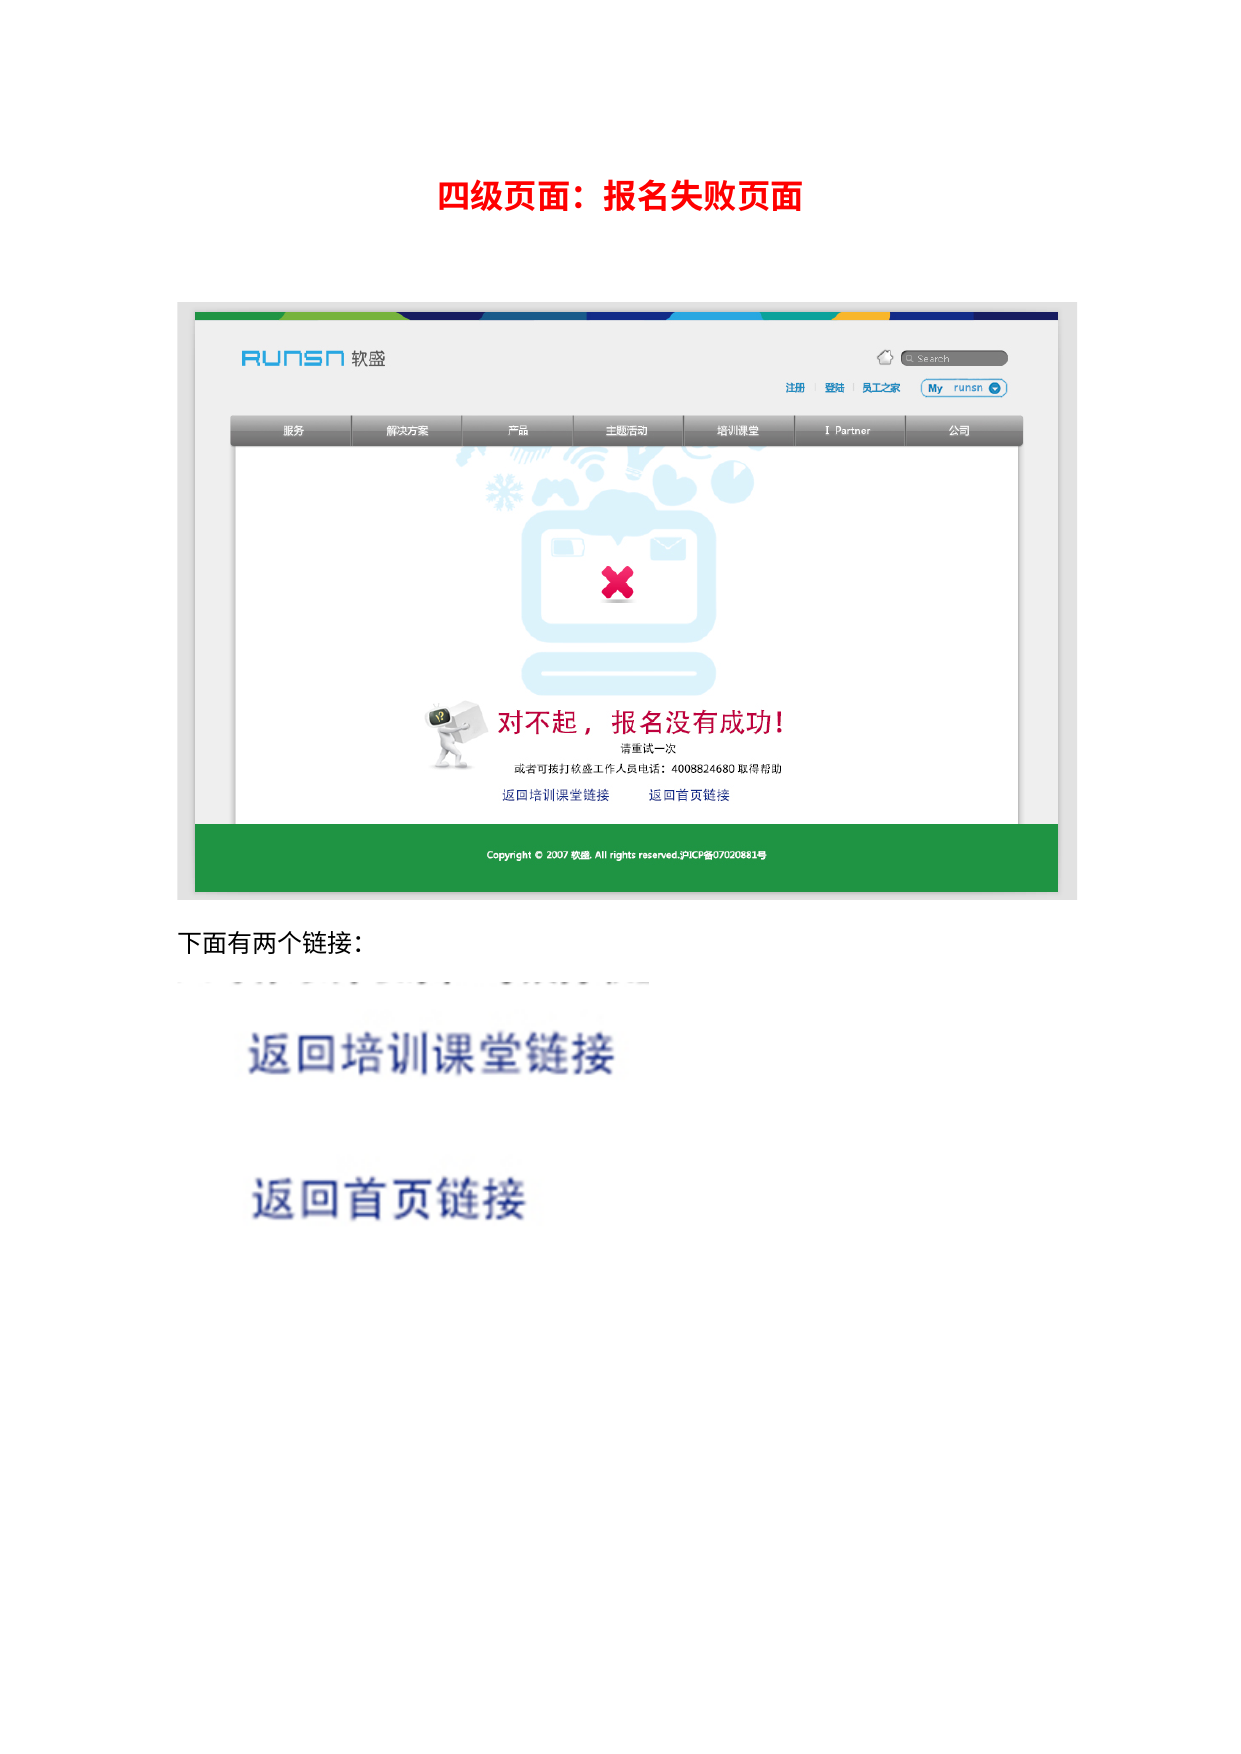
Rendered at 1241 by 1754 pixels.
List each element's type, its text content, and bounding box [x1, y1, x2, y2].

text 四级页面：报名失败页面 [177, 162, 1063, 227]
picture [177, 982, 649, 1130]
picture [177, 302, 1078, 900]
text 下面有两个链接： [177, 909, 1063, 974]
picture [210, 1152, 595, 1252]
